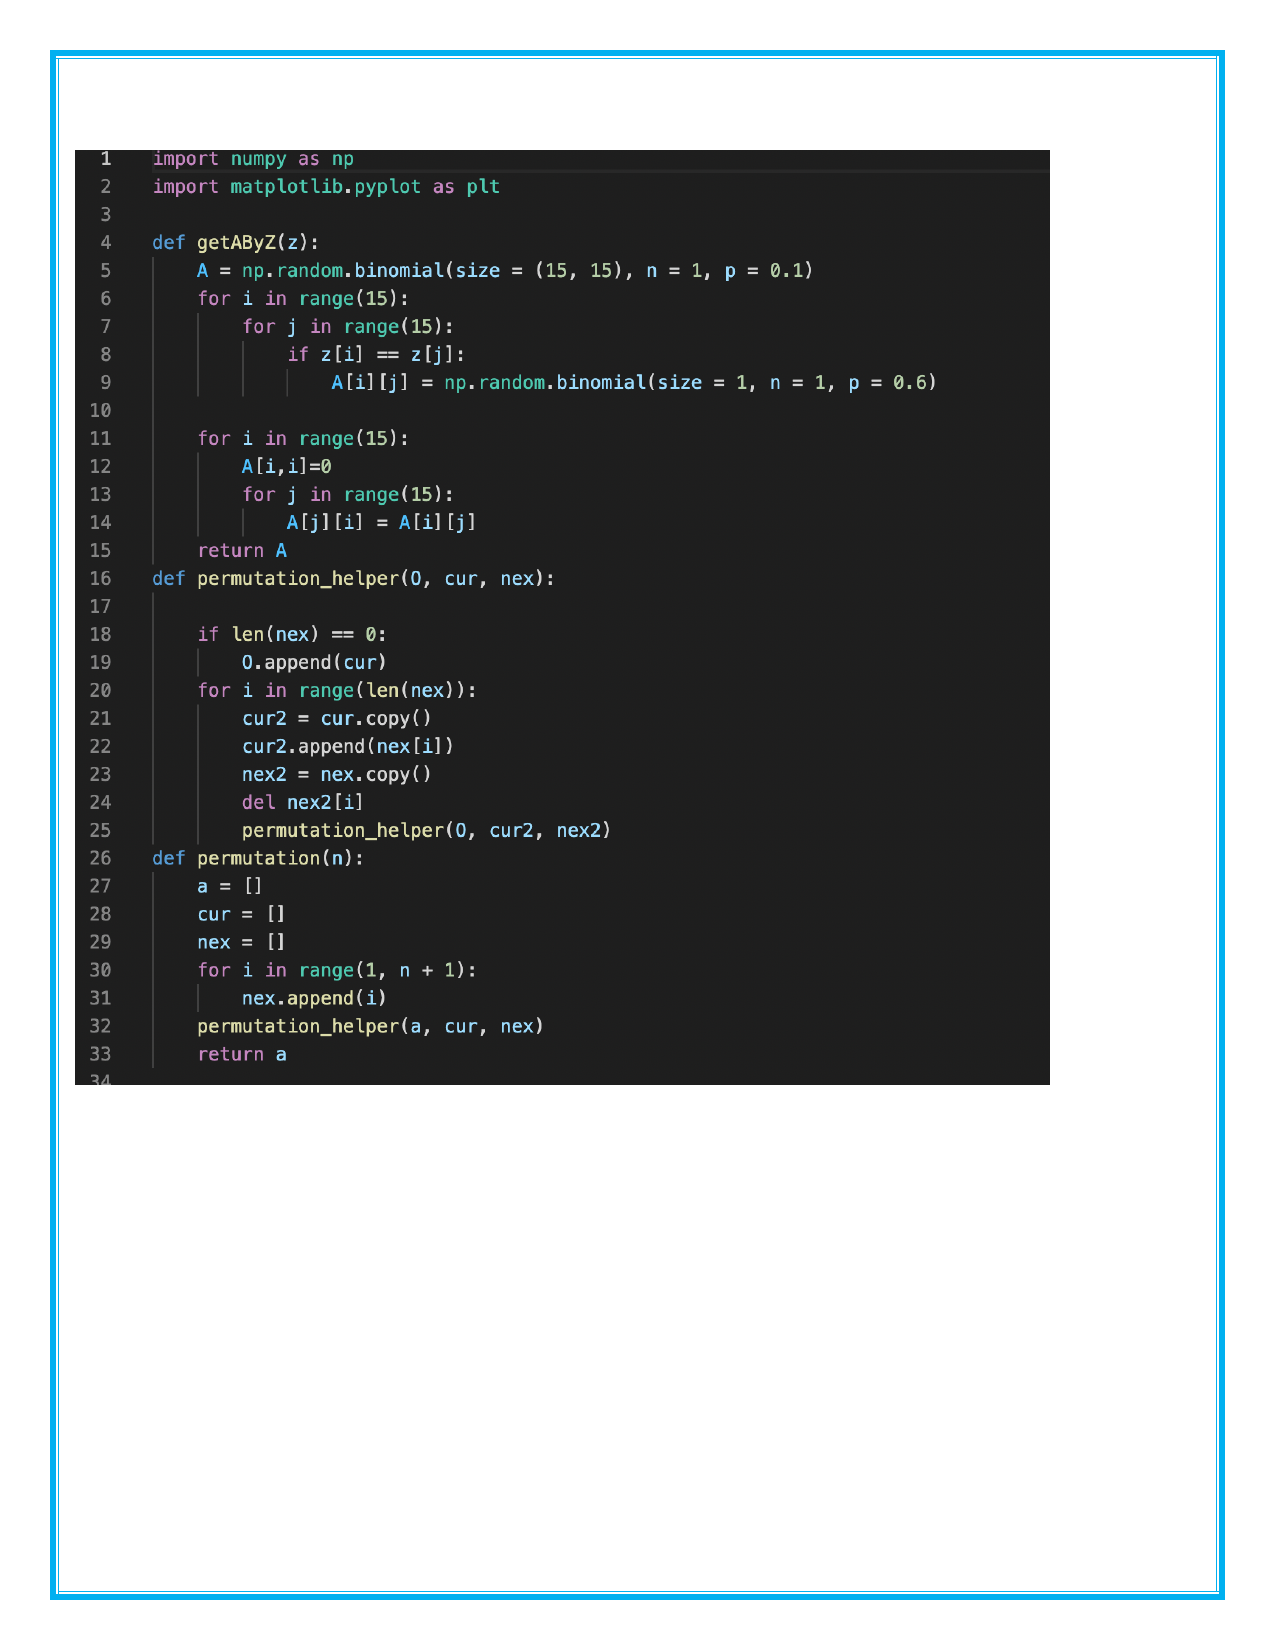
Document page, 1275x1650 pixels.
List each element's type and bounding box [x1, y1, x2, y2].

picture [75, 150, 1050, 1085]
